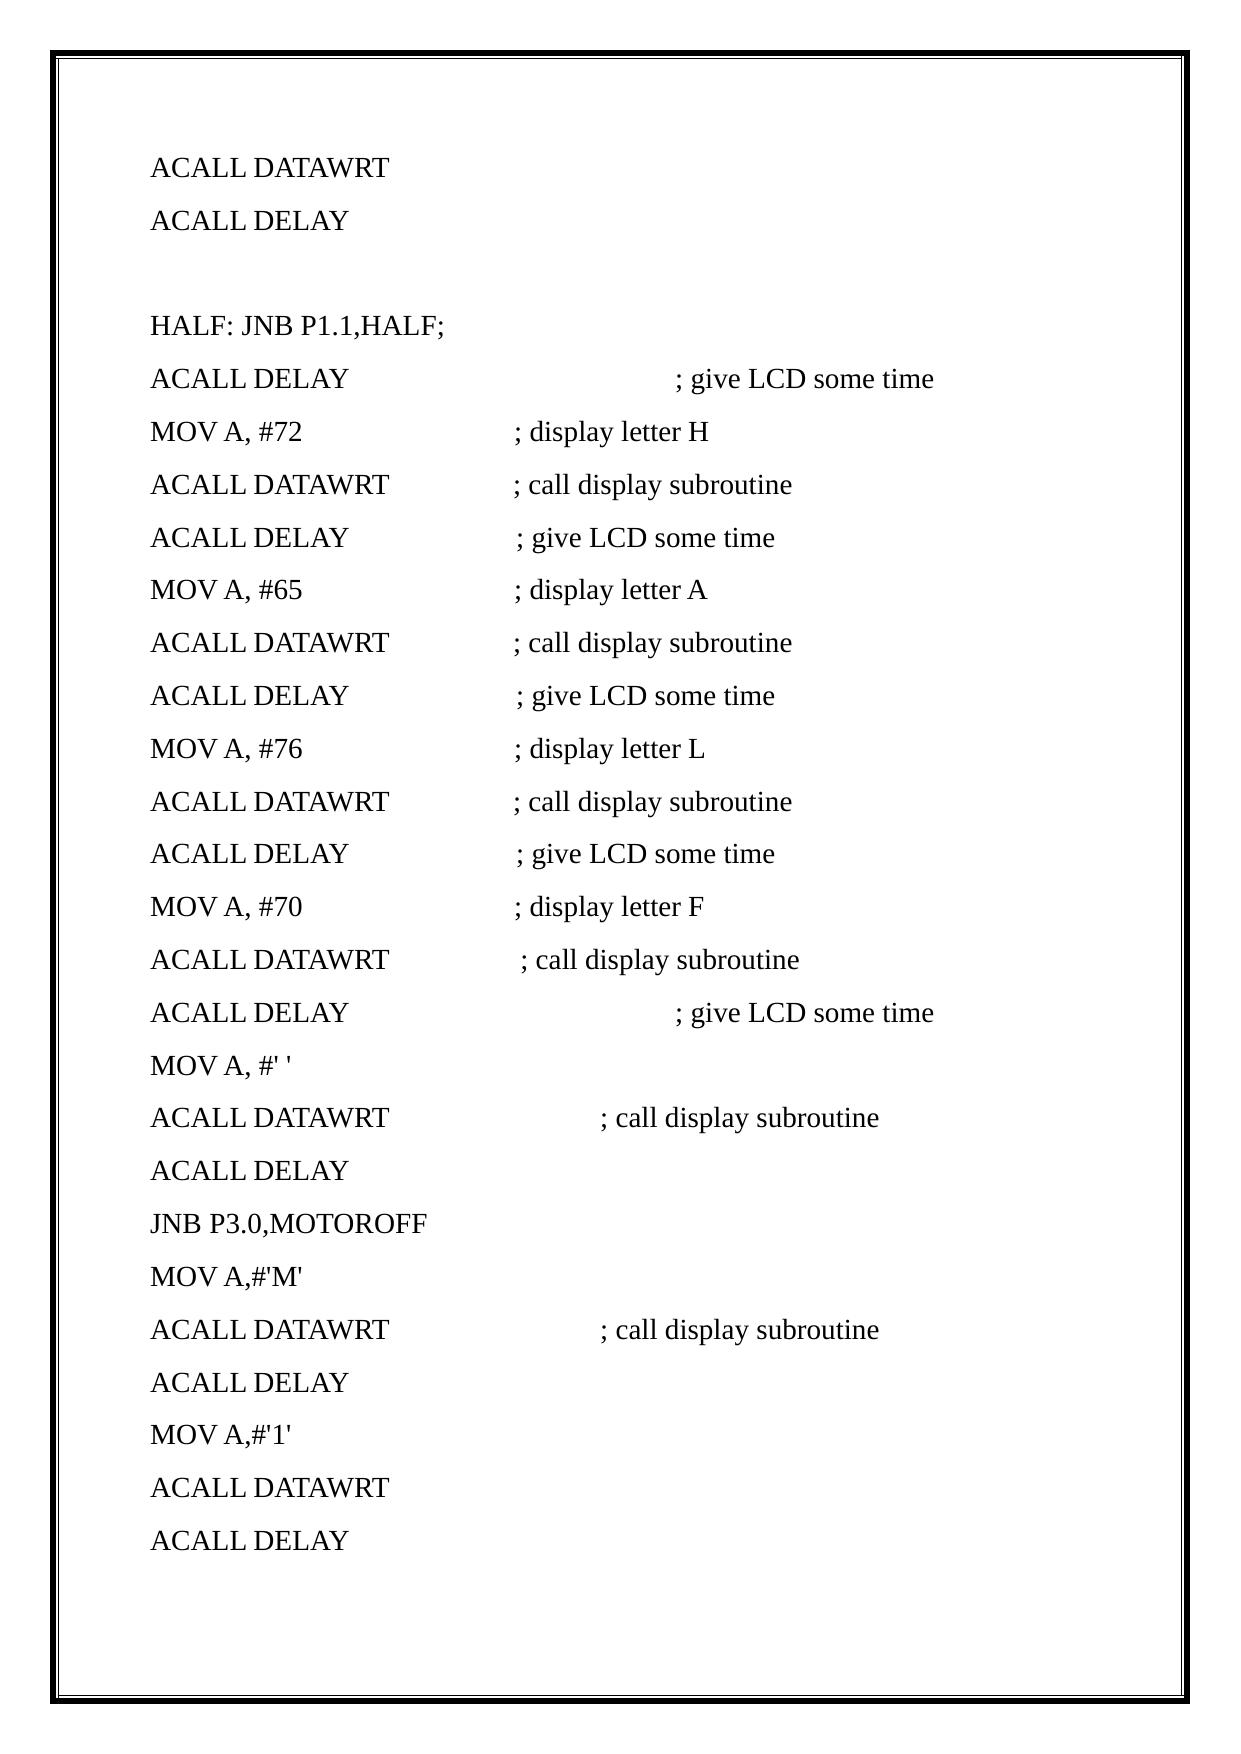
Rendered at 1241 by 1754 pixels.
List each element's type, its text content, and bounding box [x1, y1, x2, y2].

text ACALL DELAY ; give LCD some time [150, 361, 1090, 395]
text ACALL DELAY [150, 1365, 1090, 1398]
text JNB P3.0,MOTOROFF [150, 1206, 1090, 1240]
text ACALL DATAWRT ; call display subroutine [150, 467, 1090, 500]
text ACALL DELAY ; give LCD some time [150, 520, 1090, 553]
text ACALL DELAY [150, 1523, 1090, 1557]
text MOV A,#'M' [150, 1259, 1090, 1293]
text ACALL DELAY ; give LCD some time [150, 678, 1090, 712]
text ACALL DELAY ; give LCD some time [150, 995, 1090, 1028]
text MOV A, #65 ; display letter A [150, 572, 1090, 606]
text ACALL DATAWRT ; call display subroutine [150, 1101, 1090, 1134]
text ACALL DELAY [150, 203, 1090, 236]
text HALF: JNB P1.1,HALF; [150, 308, 1090, 342]
text ACALL DATAWRT ; call display subroutine [150, 1312, 1090, 1345]
text ACALL DATAWRT ; call display subroutine [150, 625, 1090, 659]
text ACALL DATAWRT ; call display subroutine [150, 942, 1090, 976]
text MOV A, #' ' [150, 1048, 1090, 1081]
text MOV A, #76 ; display letter L [150, 731, 1090, 764]
text ACALL DELAY ; give LCD some time [150, 837, 1090, 870]
text ACALL DELAY [150, 1153, 1090, 1187]
text MOV A, #70 ; display letter F [150, 889, 1090, 923]
text ACALL DATAWRT [150, 150, 1090, 183]
text ACALL DATAWRT ; call display subroutine [150, 784, 1090, 817]
text MOV A, #72 ; display letter H [150, 414, 1090, 448]
text MOV A,#'1' [150, 1417, 1090, 1451]
text ACALL DATAWRT [150, 1470, 1090, 1504]
